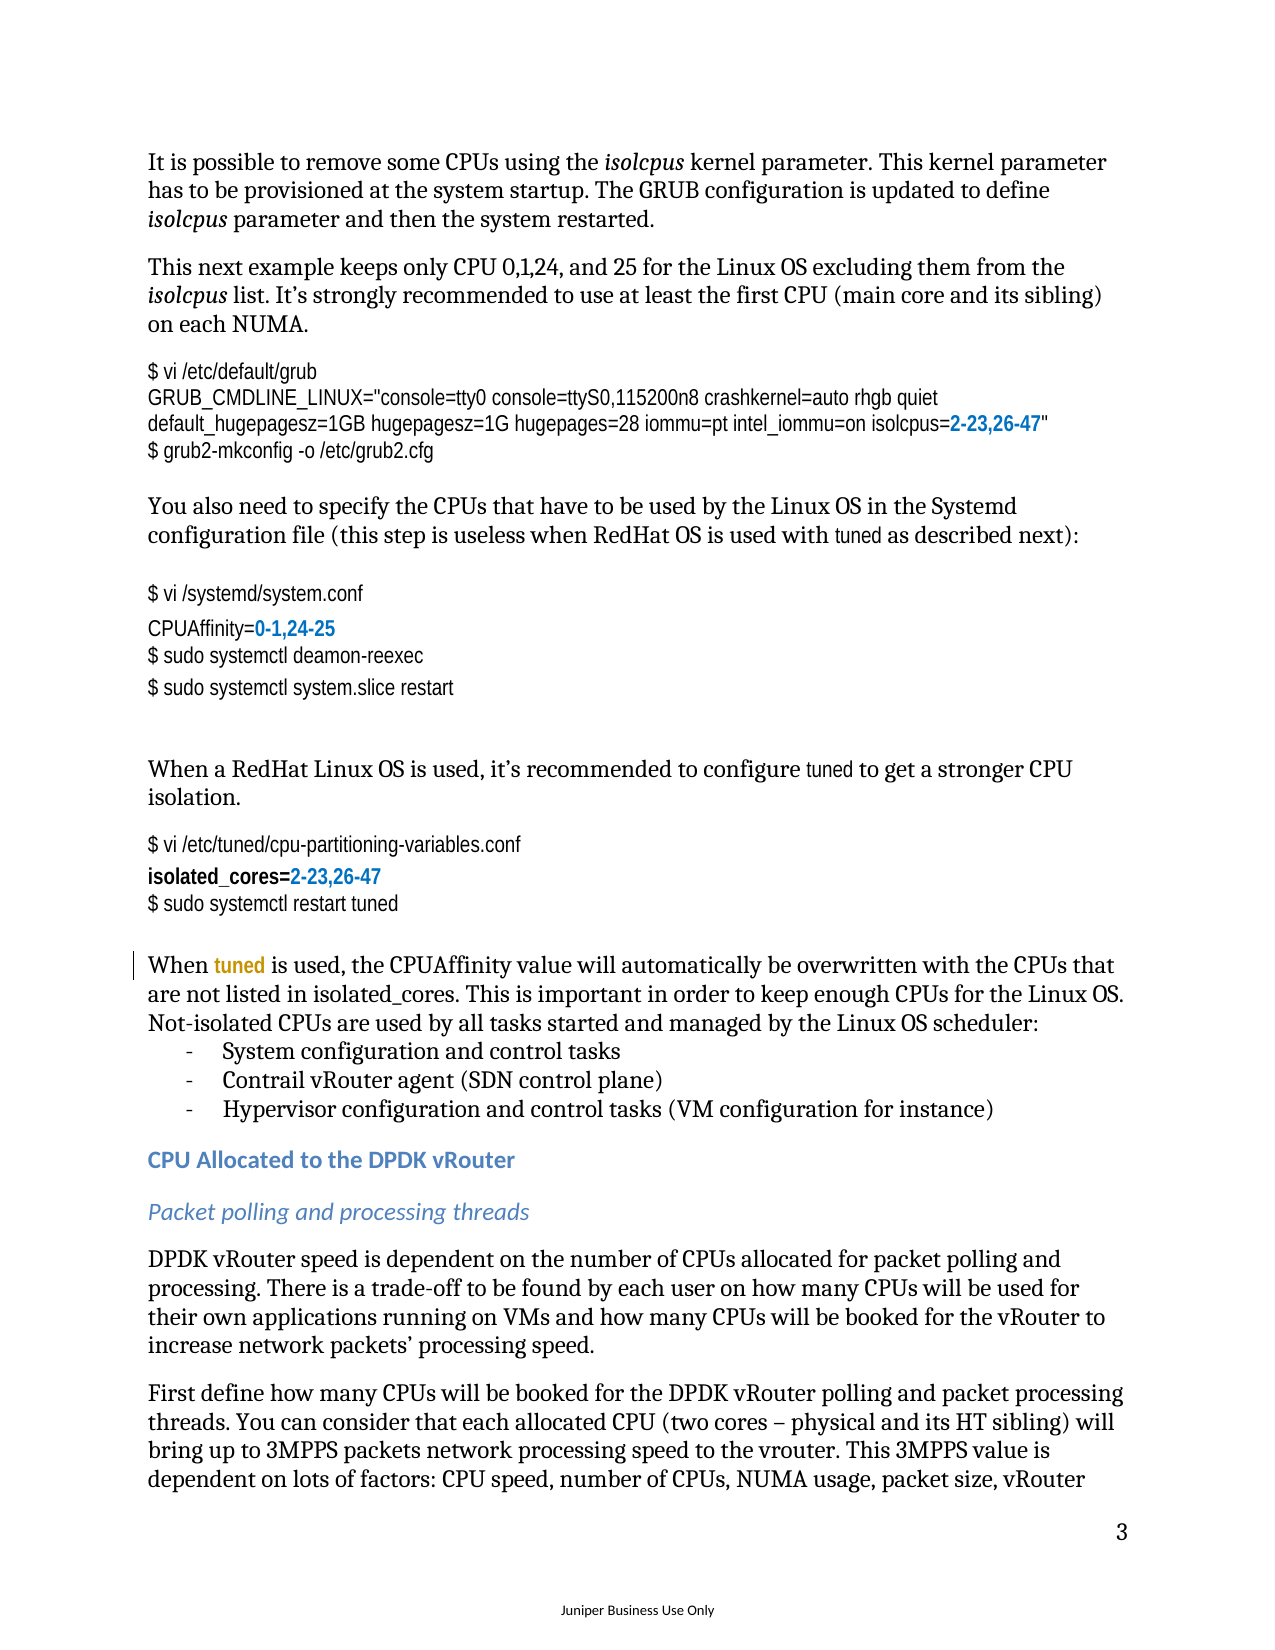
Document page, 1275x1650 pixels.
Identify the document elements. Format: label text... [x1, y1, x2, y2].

text You also need to specify the CPUs that have to be used by the Linux OS in the Systemd configuration file (this step is useless when RedHat OS is used with tuned as described next): [148, 492, 1127, 549]
subtitle CPU Allocated to the DPDK vRouter [148, 1144, 1127, 1175]
text isolated_cores=2-23,26-47 [148, 863, 1127, 890]
text When a RedHat Linux OS is used, it’s recommended to configure tuned to get a stronger CPU isolation. [148, 754, 1127, 812]
text $ sudo systemctl system.slice restart [148, 674, 1127, 701]
text $ sudo systemctl restart tuned [148, 890, 1127, 916]
text $ vi /etc/default/grub [148, 358, 1127, 384]
text It is possible to remove some CPUs using the isolcpus kernel parameter. This kernel parameter has to be provisioned at the system startup. The GRUB configuration is updated to define isolcpus parameter and then the system restarted. [148, 148, 1127, 234]
list System configuration and control tasks [185, 1037, 1127, 1066]
text CPUAffinity=0-1,24-25 [148, 615, 1127, 642]
text $ vi /etc/tuned/cpu-partitioning-variables.conf [148, 831, 1127, 857]
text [148, 1379, 1127, 1494]
text DPDK vRouter speed is dependent on the number of CPUs allocated for packet polling and processing. There is a trade-off to be found by each user on how many CPUs will be used for their own applications running on VMs and how many CPUs will be booked for the vRouter to increase network packets’ processing speed. [148, 1245, 1127, 1360]
list Hypervisor configuration and control tasks (VM configuration for instance) [185, 1095, 1127, 1123]
subtitle Packet polling and processing threads [148, 1196, 1127, 1226]
list Contrail vRouter agent (SDN control plane) [185, 1066, 1127, 1095]
text $ sudo systemctl deamon-reexec [148, 642, 1127, 668]
text $ vi /systemd/system.conf [148, 579, 1127, 606]
text $ grub2-mkconfig -o /etc/grub2.cfg [148, 437, 1127, 463]
text This next example keeps only CPU 0,1,24, and 25 for the Linux OS excluding them from the isolcpus list. It’s strongly recommended to use at least the first CPU (main core and its sibling) on each NUMA. [148, 253, 1127, 339]
text GRUB_CMDLINE_LINUX="console=tty0 console=ttyS0,115200n8 crashkernel=auto rhgb quiet default_hugepagesz=1GB hugepagesz=1G hugepages=28 iommu=pt intel_iommu=on isolcpus=2-23,26-47" [148, 384, 1127, 437]
text When tuned is used, the CPUAffinity value will automatically be overwritten with the CPUs that are not listed in isolated_cores. This is important in order to keep enough CPUs for the Linux OS. Not-isolated CPUs are used by all tasks started and managed by the Linux OS scheduler: [148, 951, 1127, 1037]
